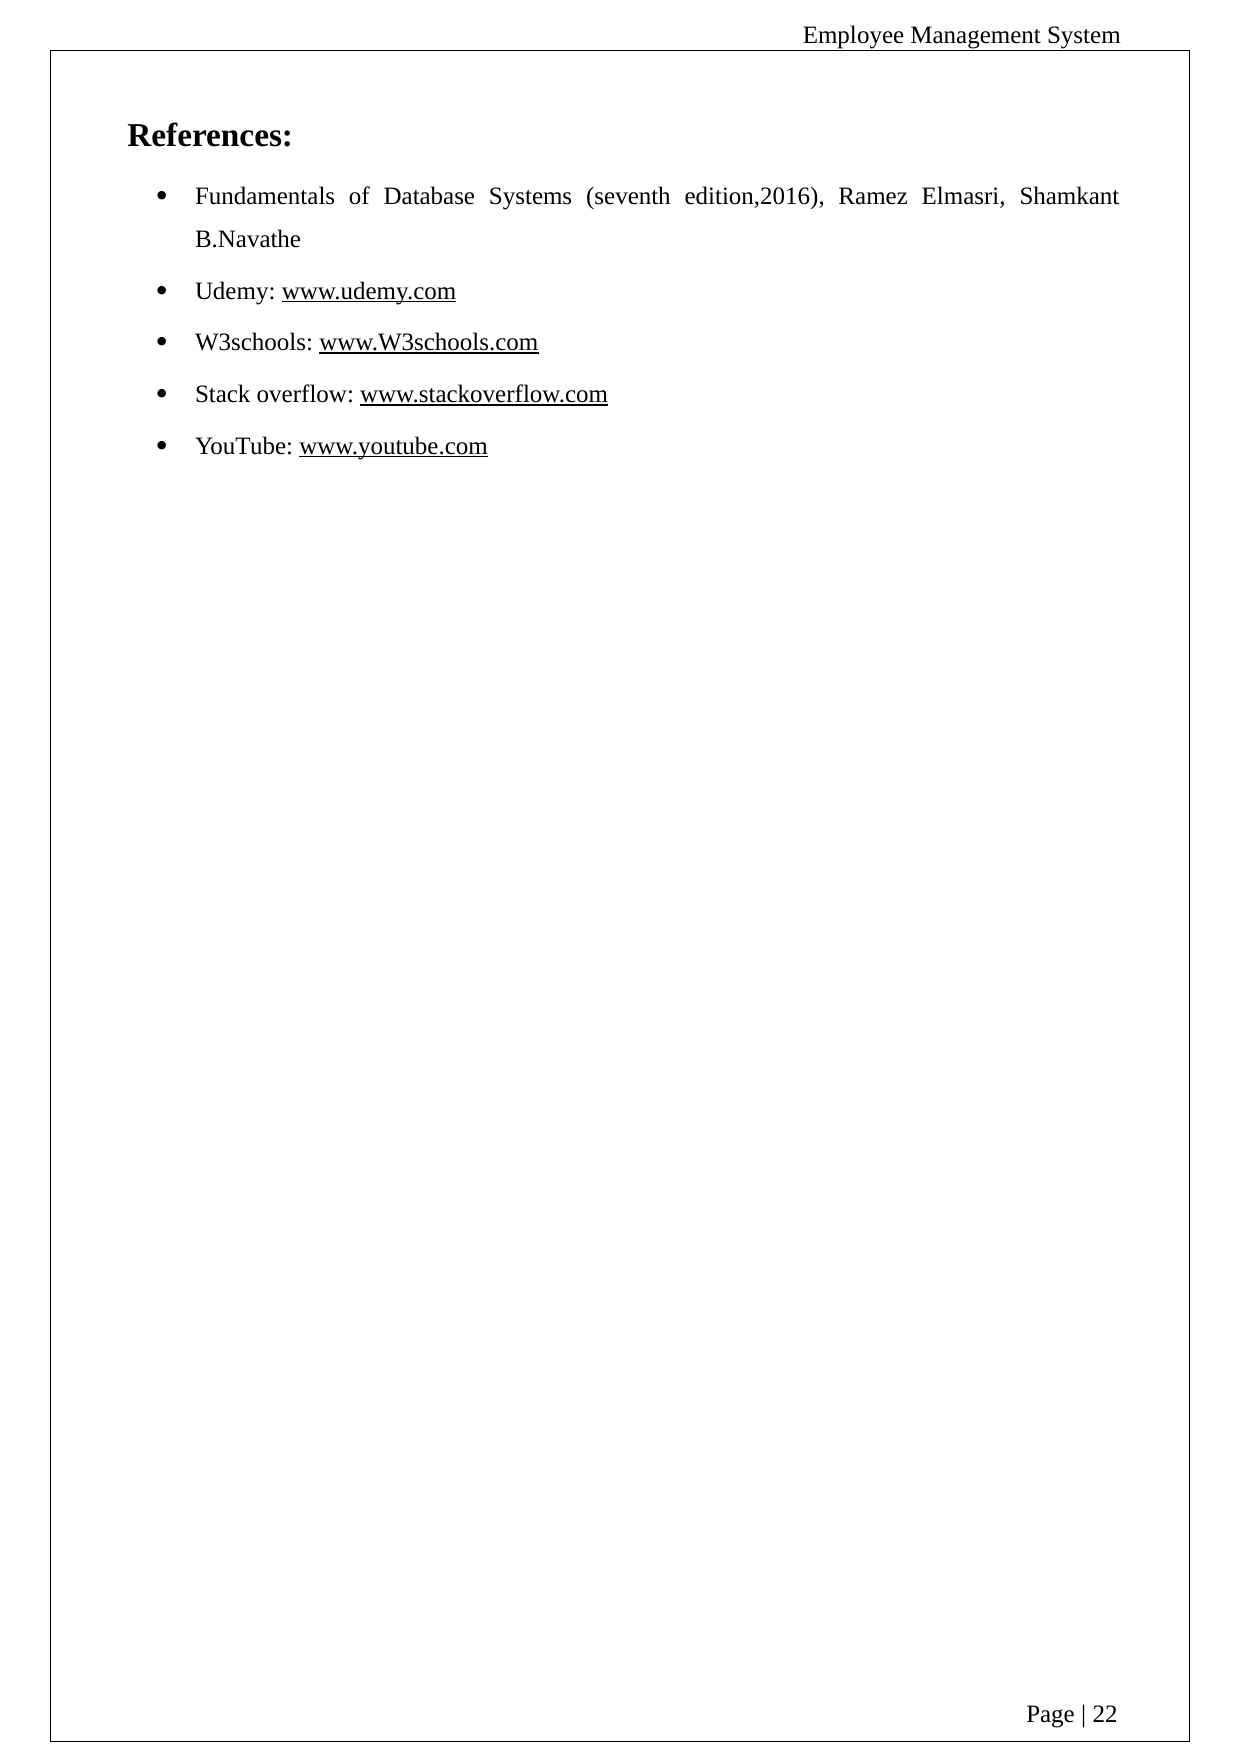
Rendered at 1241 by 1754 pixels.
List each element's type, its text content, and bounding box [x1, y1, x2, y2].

list W3schools: www.W3schools.com [157, 327, 1120, 356]
list Stack overflow: www.stackoverflow.com [157, 379, 1120, 408]
list YouTube: www.youtube.com [157, 431, 1120, 459]
list Fundamentals of Database Systems (seventh edition,2016), Ramez Elmasri, Shamkant B.Navathe [157, 181, 1120, 253]
list Udemy: www.udemy.com [157, 276, 1120, 304]
text References: [120, 115, 1120, 153]
